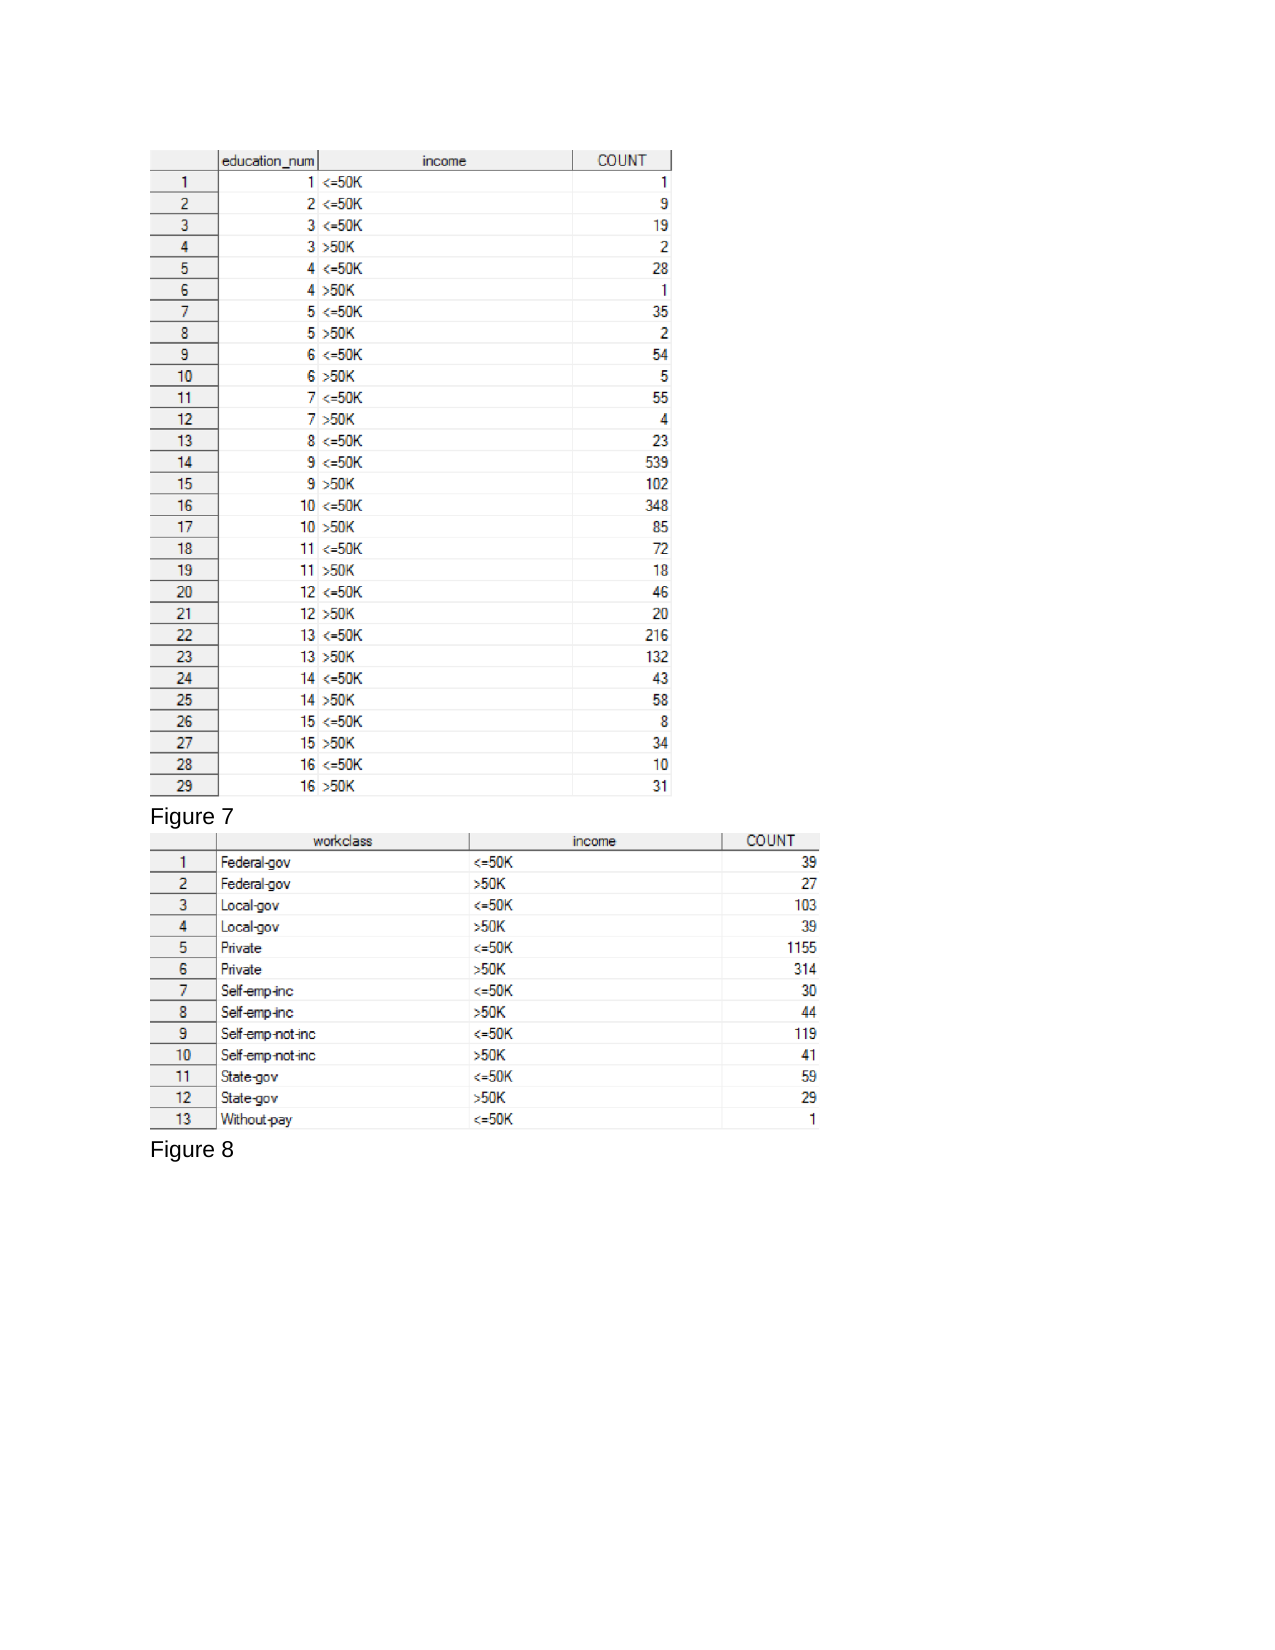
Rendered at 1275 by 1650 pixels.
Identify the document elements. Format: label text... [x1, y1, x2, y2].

text Figure 8 [150, 1136, 1125, 1163]
picture [150, 833, 820, 1133]
text Figure 7 [150, 803, 1125, 829]
picture [150, 150, 674, 800]
